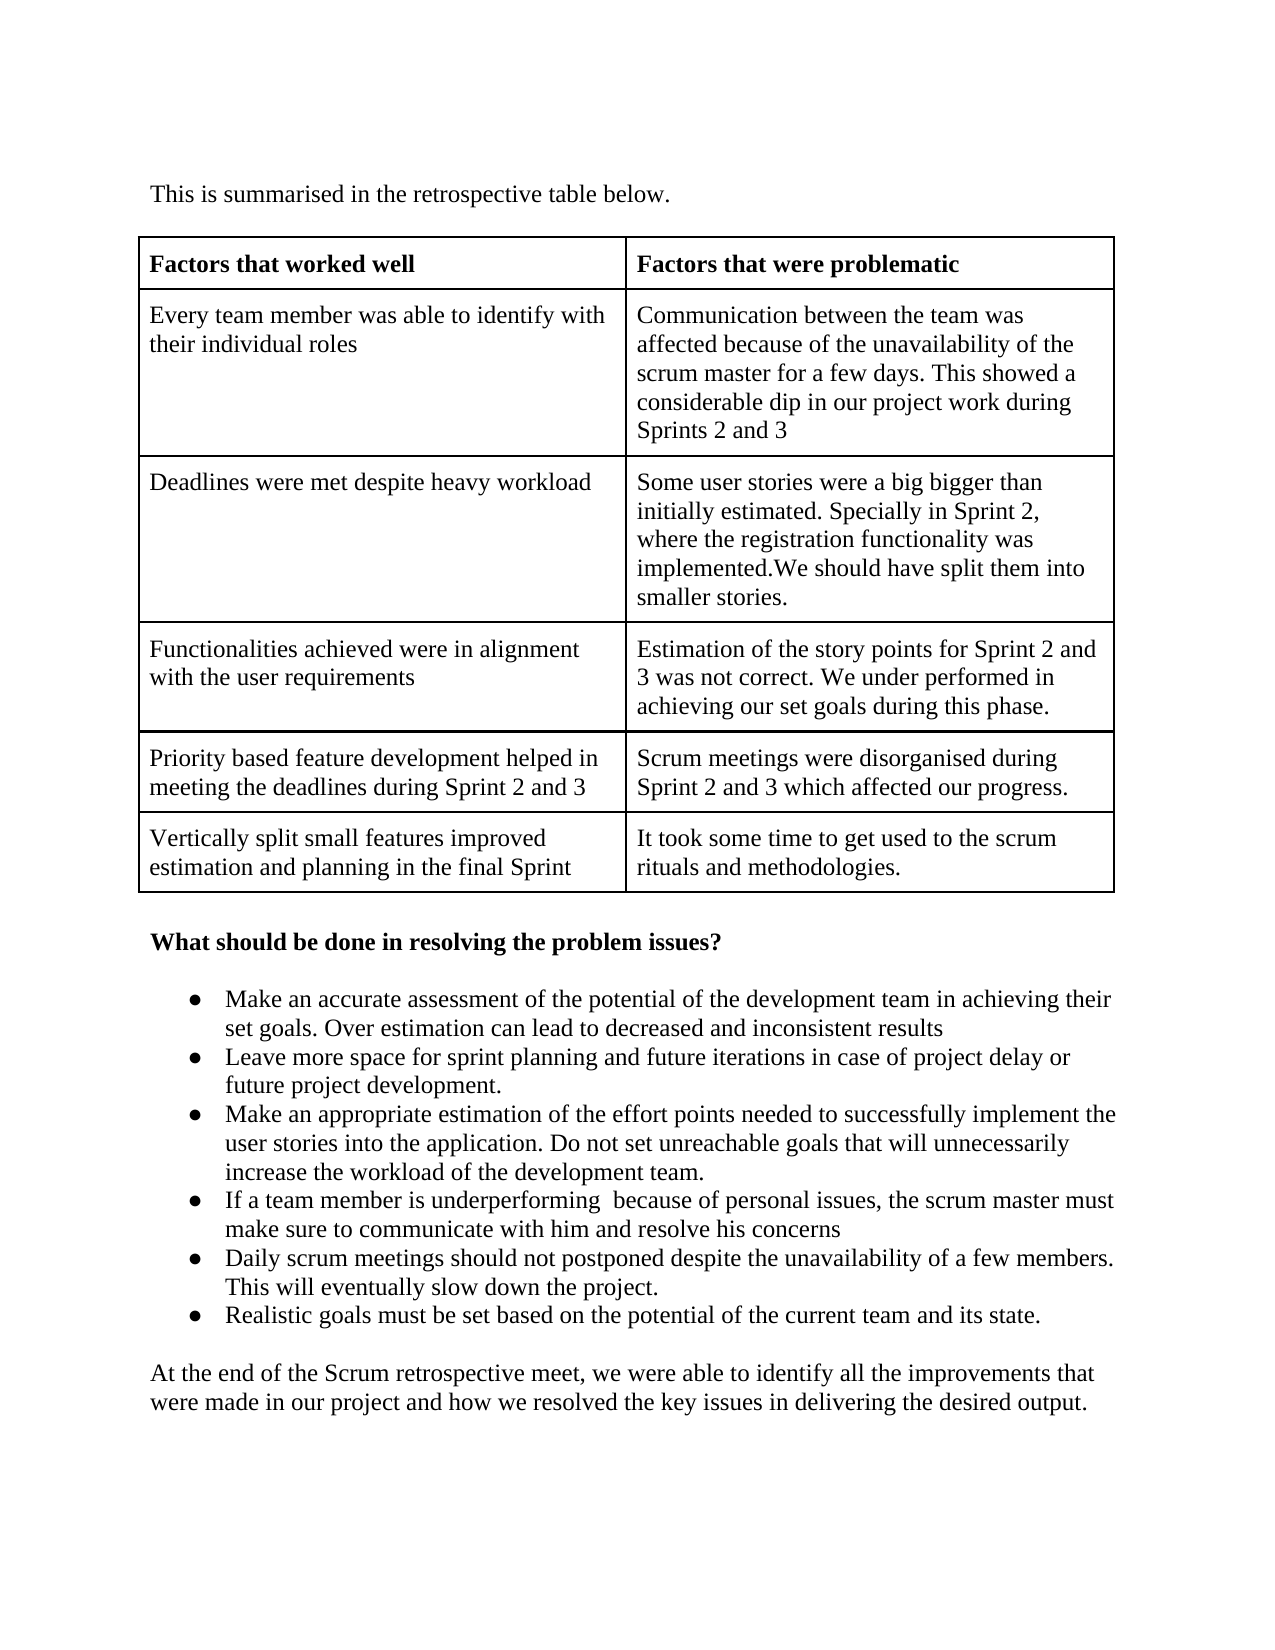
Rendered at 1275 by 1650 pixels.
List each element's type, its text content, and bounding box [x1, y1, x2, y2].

list Realistic goals must be set based on the potential of the current team and its state. [187, 1301, 1125, 1329]
table_header Factors that worked well [140, 238, 625, 288]
text This is summarised in the retrospective table below. [150, 179, 1125, 207]
table_cell Some user stories were a big bigger than initially estimated. Specially in Sprint 2, where the registration functionality was implemented.We should have split them into smaller stories. [627, 457, 1113, 621]
text What should be done in resolving the problem issues? [150, 927, 1125, 956]
list Daily scrum meetings should not postponed despite the unavailability of a few members. This will eventually slow down the project. [187, 1243, 1125, 1301]
table_cell Communication between the team was affected because of the unavailability of the scrum master for a few days. This showed a considerable dip in our project work during Sprints 2 and 3 [627, 290, 1113, 454]
list Leave more space for sprint planning and future iterations in case of project delay or future project development. [187, 1042, 1125, 1099]
table_cell Vertically split small features improved estimation and planning in the final Sprint [140, 813, 625, 891]
list Make an appropriate estimation of the effort points needed to successfully implement the user stories into the application. Do not set unreachable goals that will unnecessarily increase the workload of the development team. [187, 1099, 1125, 1186]
table_cell Every team member was able to identify with their individual roles [140, 290, 625, 454]
table_cell Estimation of the story points for Sprint 2 and 3 was not correct. We under performed in achieving our set goals during this phase. [627, 623, 1113, 730]
table_cell Scrum meetings were disorganised during Sprint 2 and 3 which affected our progress. [627, 733, 1113, 811]
list Make an accurate assessment of the potential of the development team in achieving their set goals. Over estimation can lead to decreased and inconsistent results [187, 984, 1125, 1042]
table_cell It took some time to get used to the scrum rituals and methodologies. [627, 813, 1113, 891]
table_cell Functionalities achieved were in alignment with the user requirements [140, 623, 625, 730]
table_cell Deadlines were met despite heavy workload [140, 457, 625, 621]
table_cell Priority based feature development helped in meeting the deadlines during Sprint 2 and 3 [140, 733, 625, 811]
list If a team member is underperforming because of personal issues, the scrum master must make sure to communicate with him and resolve his concerns [187, 1186, 1125, 1243]
text At the end of the Scrum retrospective meet, we were able to identify all the improvements that were made in our project and how we resolved the key issues in delivering the desired output. [150, 1358, 1125, 1416]
table_header Factors that were problematic [627, 238, 1113, 288]
